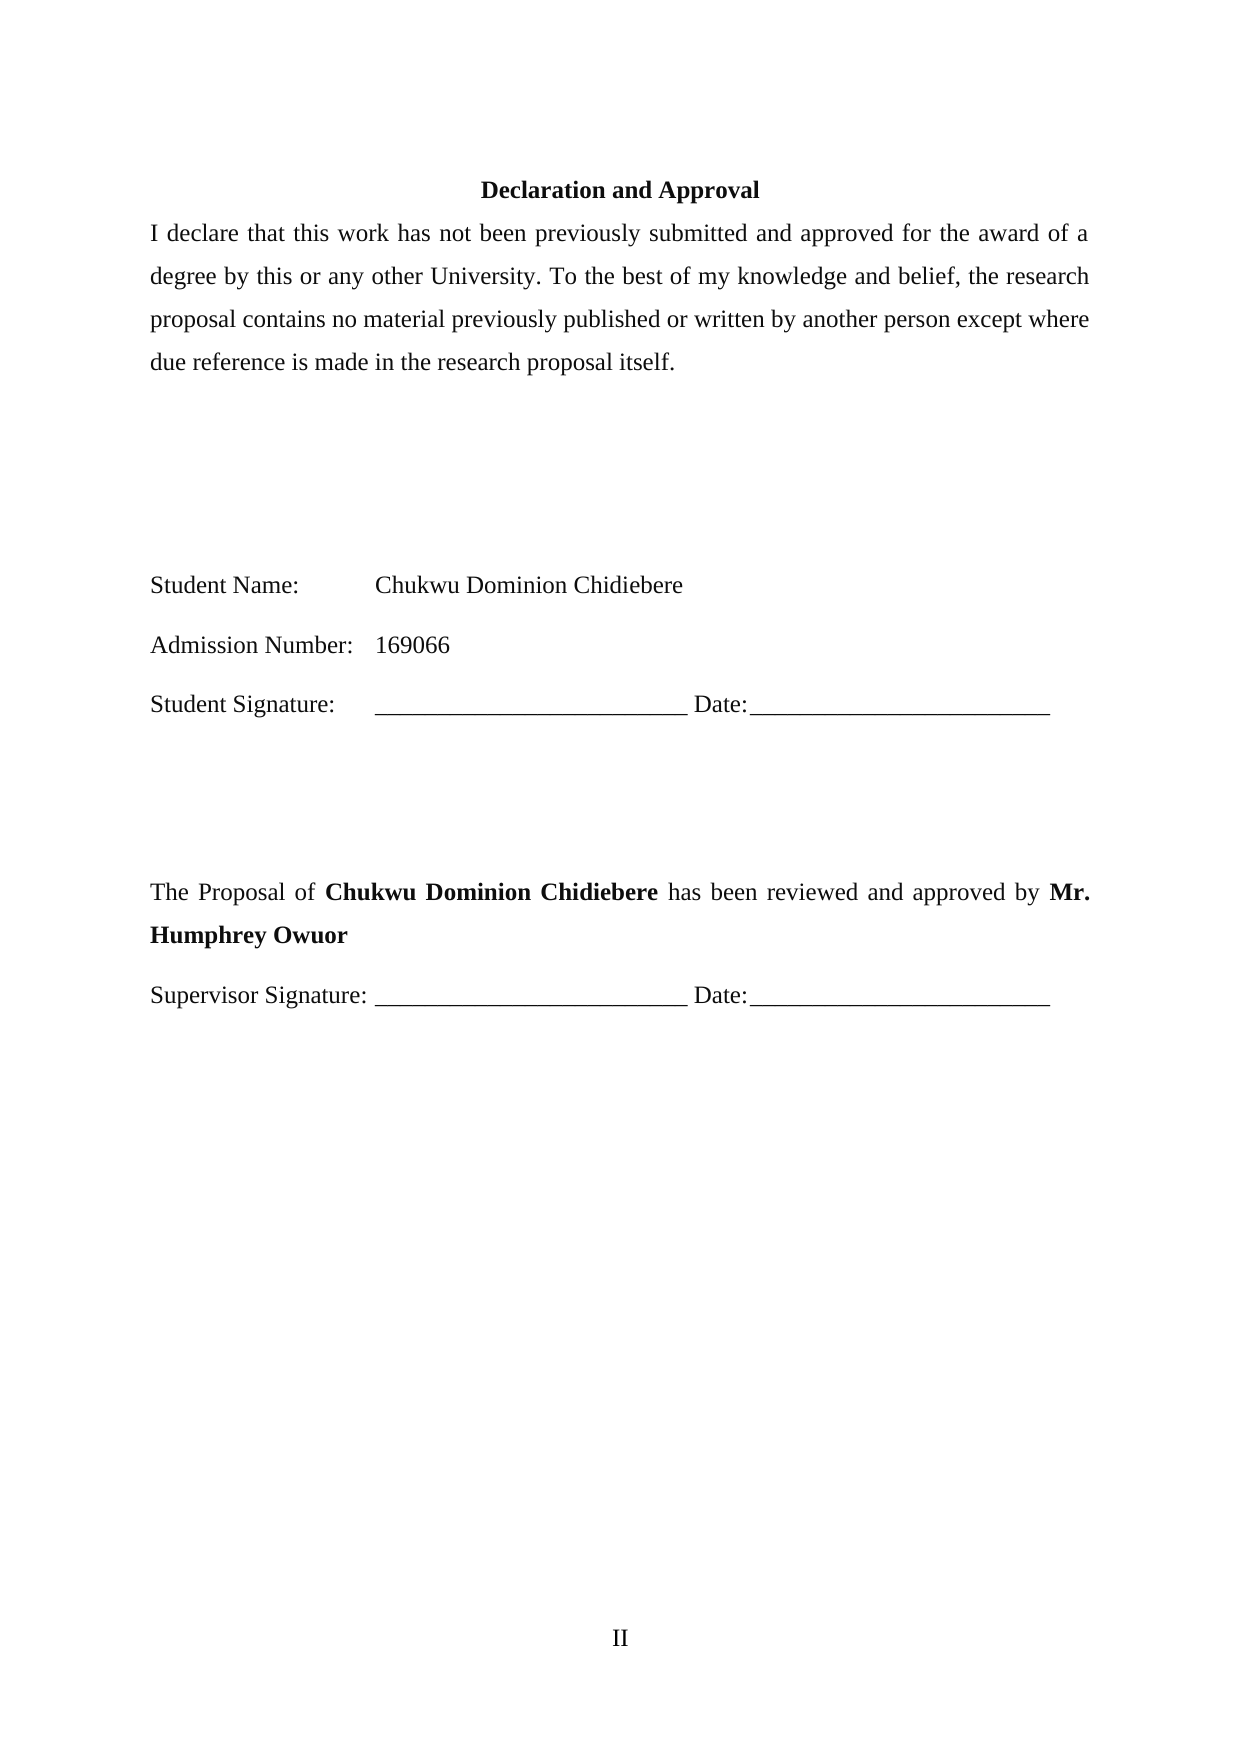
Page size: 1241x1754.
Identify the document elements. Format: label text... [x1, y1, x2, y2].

text Student Name: Chukwu Dominion Chidiebere [150, 570, 1090, 599]
text I declare that this work has not been previously submitted and approved for the award of a degree by this or any other University. To the best of my knowledge and belief, the research proposal contains no material previously published or written by another person except where due reference is made in the research proposal itself. [150, 218, 1090, 376]
text Supervisor Signature: _________________________ Date: ________________________ [150, 980, 1090, 1009]
text Student Signature: _________________________ Date: ________________________ [150, 689, 1090, 718]
text Declaration and Approval [150, 175, 1090, 204]
text The Proposal of Chukwu Dominion Chidiebere has been reviewed and approved by Mr. Humphrey Owuor [150, 877, 1090, 949]
text Admission Number: 169066 [150, 630, 1090, 658]
